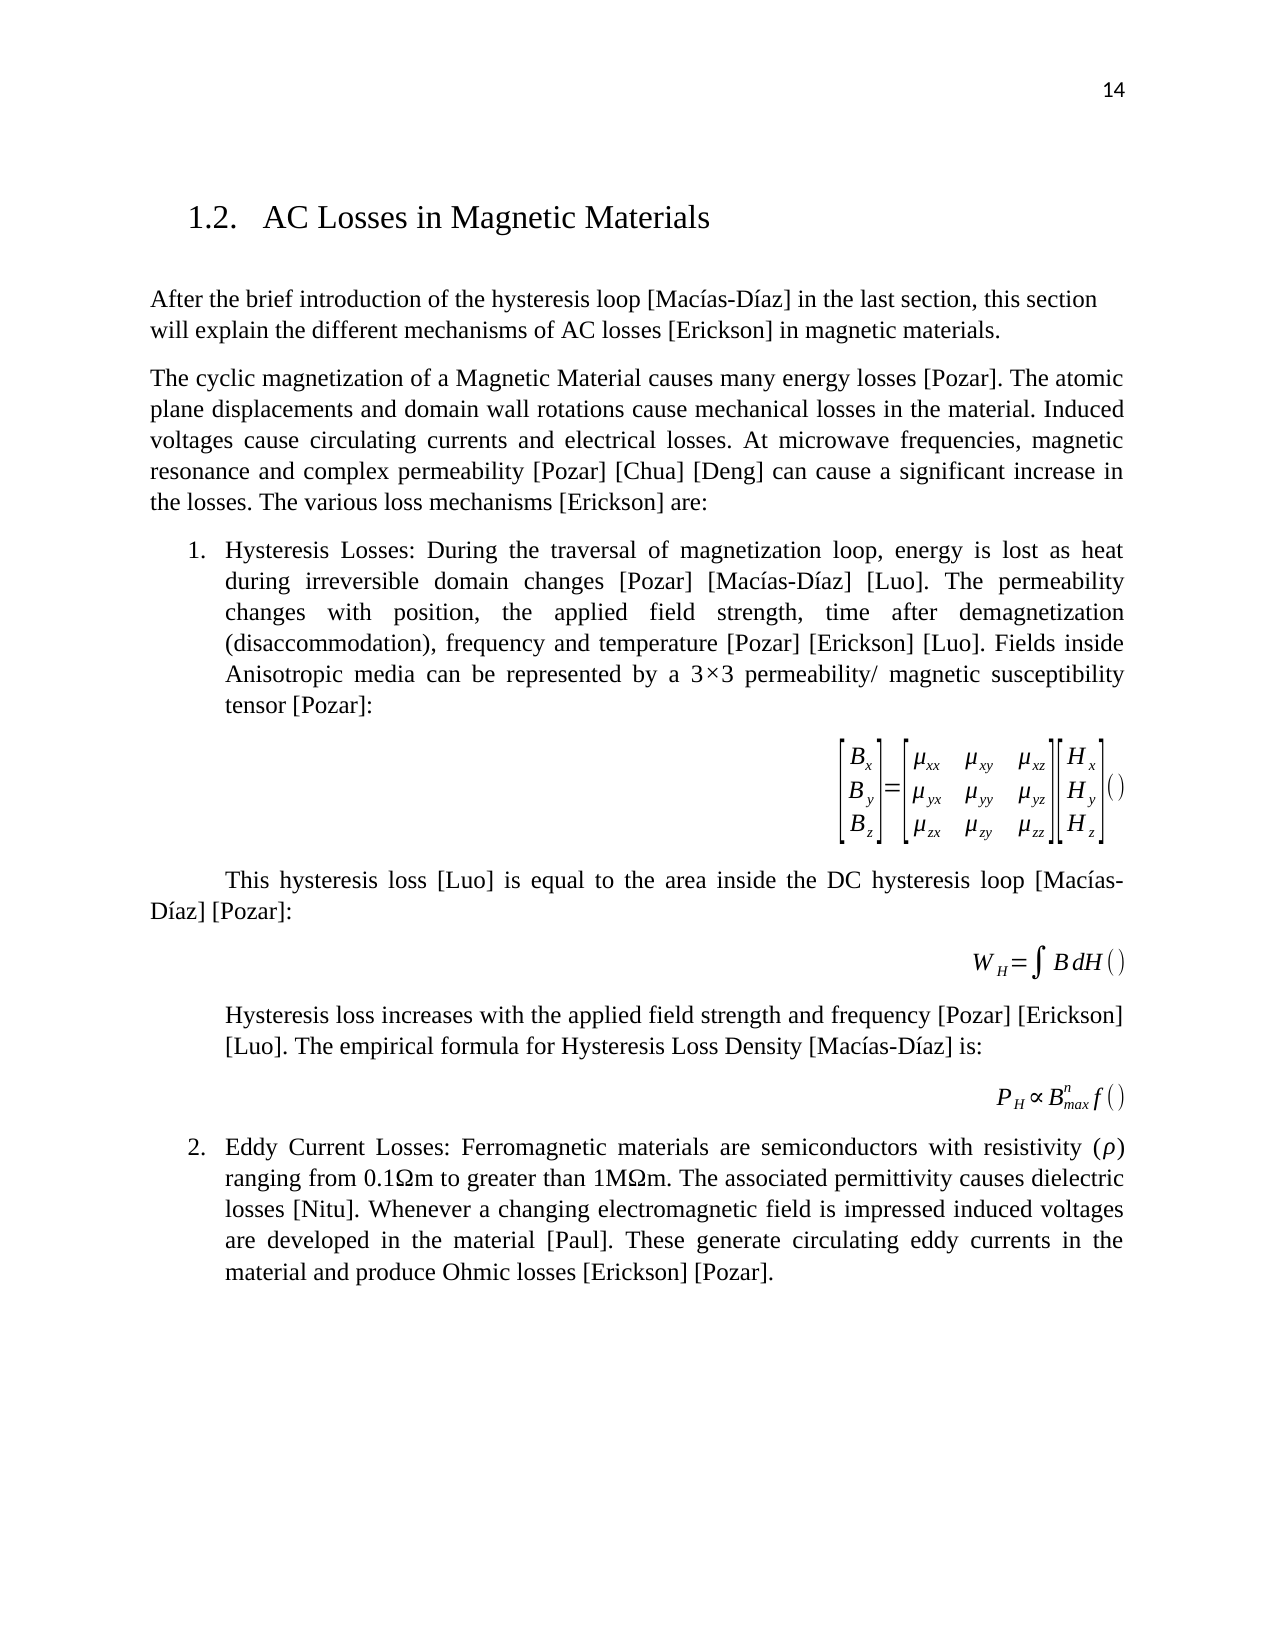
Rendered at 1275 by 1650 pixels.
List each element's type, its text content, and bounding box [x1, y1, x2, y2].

text The cyclic magnetization of a Magnetic Material causes many energy losses [Pozar]. The atomic plane displacements and domain wall rotations cause mechanical losses in the material. Induced voltages cause circulating currents and electrical losses. At microwave frequencies, magnetic resonance and complex permeability [Pozar] [Chua] [Deng] can cause a significant increase in the losses. The various loss mechanisms [Erickson] are: [150, 363, 1125, 516]
text Hysteresis loss increases with the applied field strength and frequency [Pozar] [Erickson] [Luo]. The empirical formula for Hysteresis Loss Density [Macías-Díaz] is: [225, 1000, 1125, 1060]
list Eddy Current Losses: Ferromagnetic materials are semiconductors with resistivity () ranging from 0.1Ωm to greater than 1MΩm. The associated permittivity causes dielectric losses [Nitu]. Whenever a changing electromagnetic field is impressed induced voltages are developed in the material [Paul]. These generate circulating eddy currents in the material and produce Ohmic losses [Erickson] [Pozar]. [187, 1132, 1125, 1285]
text After the brief introduction of the hysteresis loop [Macías-Díaz] in the last section, this section will explain the different mechanisms of AC losses [Erickson] in magnetic materials. [150, 284, 1125, 344]
text This hysteresis loss [Luo] is equal to the area inside the DC hysteresis loop [Macías-Díaz] [Pozar]: [150, 865, 1125, 924]
subtitle AC Losses in Magnetic Materials [187, 198, 1125, 236]
list Hysteresis Losses: During the traversal of magnetization loop, energy is lost as heat during irreversible domain changes [Pozar] [Macías-Díaz] [Luo]. The permeability changes with position, the applied field strength, time after demagnetization (disaccommodation), frequency and temperature [Pozar] [Erickson] [Luo]. Fields inside Anisotropic media can be represented by a 33 permeability/ magnetic susceptibility tensor [Pozar]: [187, 535, 1125, 719]
